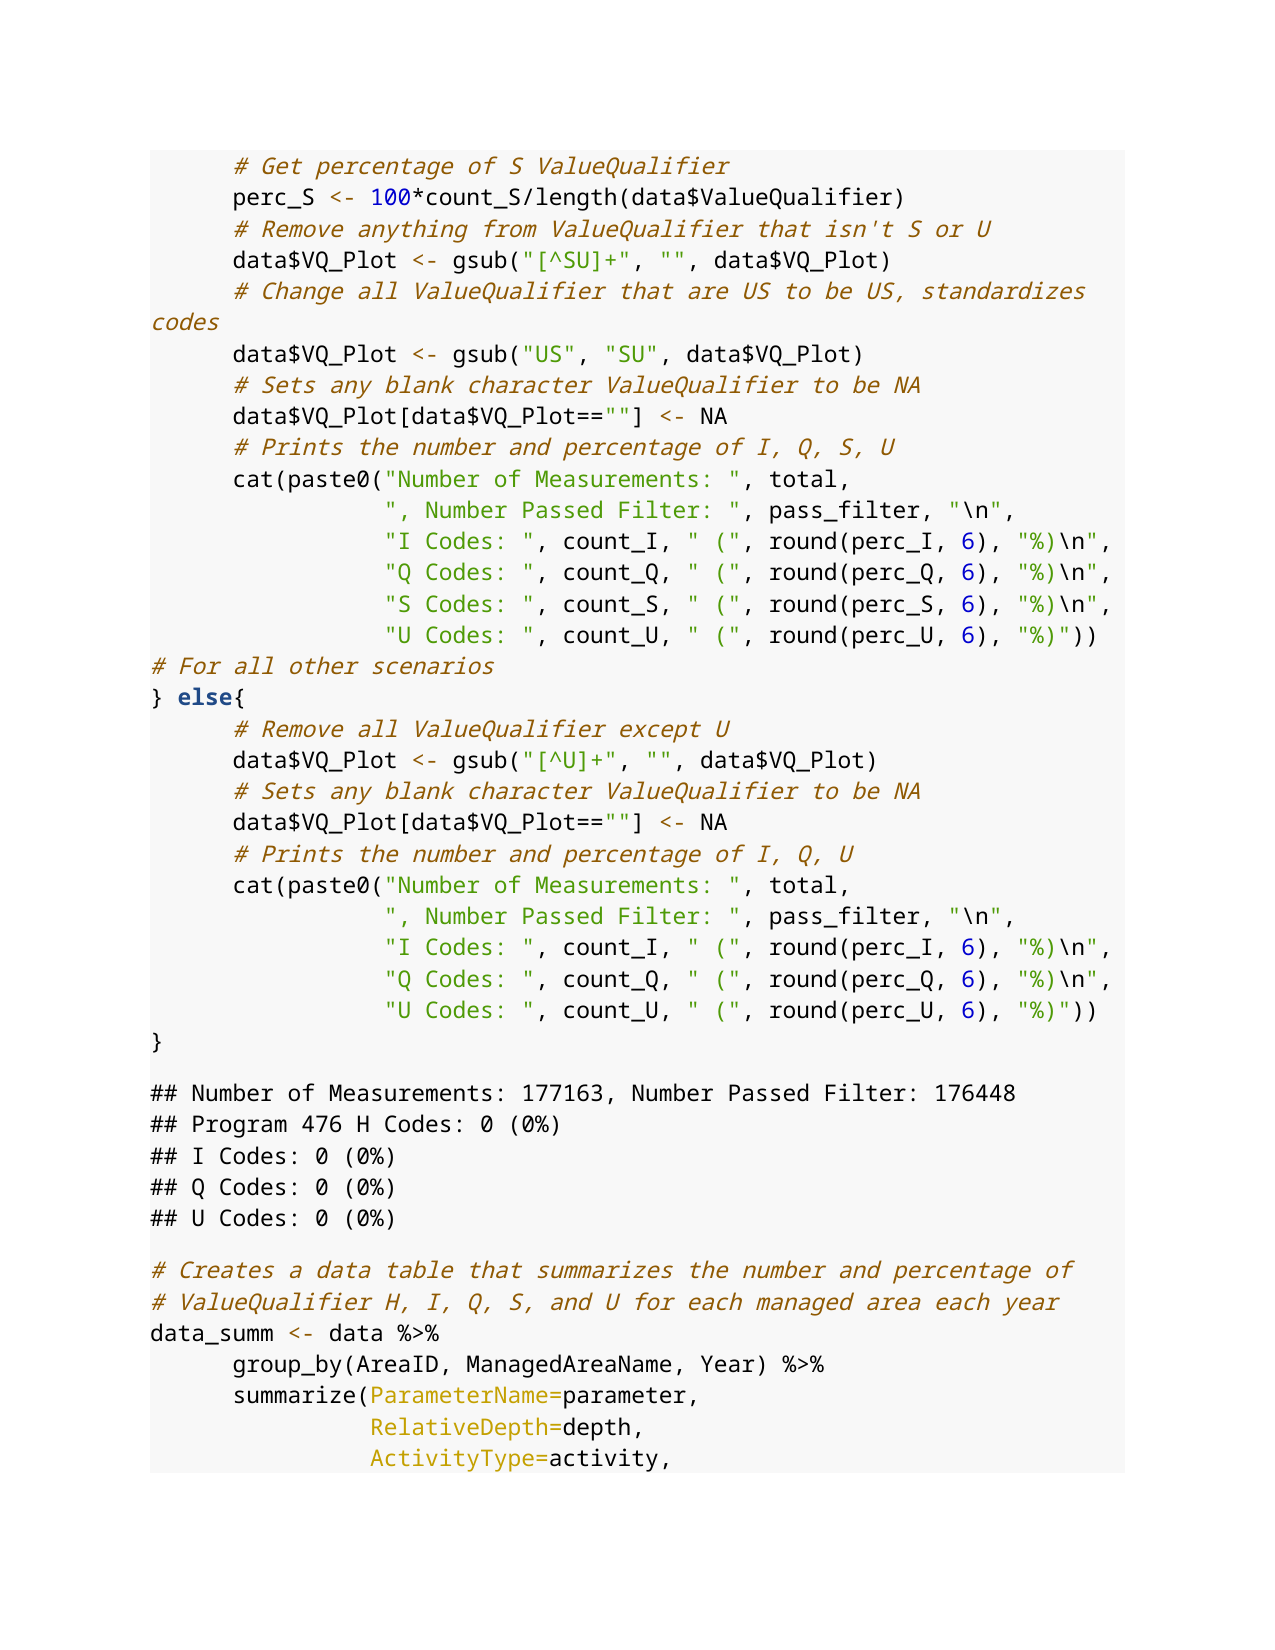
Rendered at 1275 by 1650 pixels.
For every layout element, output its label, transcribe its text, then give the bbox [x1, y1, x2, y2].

text ## Number of Measurements: 177163, Number Passed Filter: 176448 ## Program 476 H Codes: 0 (0%) ## I Codes: 0 (0%) ## Q Codes: 0 (0%) ## U Codes: 0 (0%) [150, 1077, 1125, 1233]
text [150, 150, 1125, 1056]
